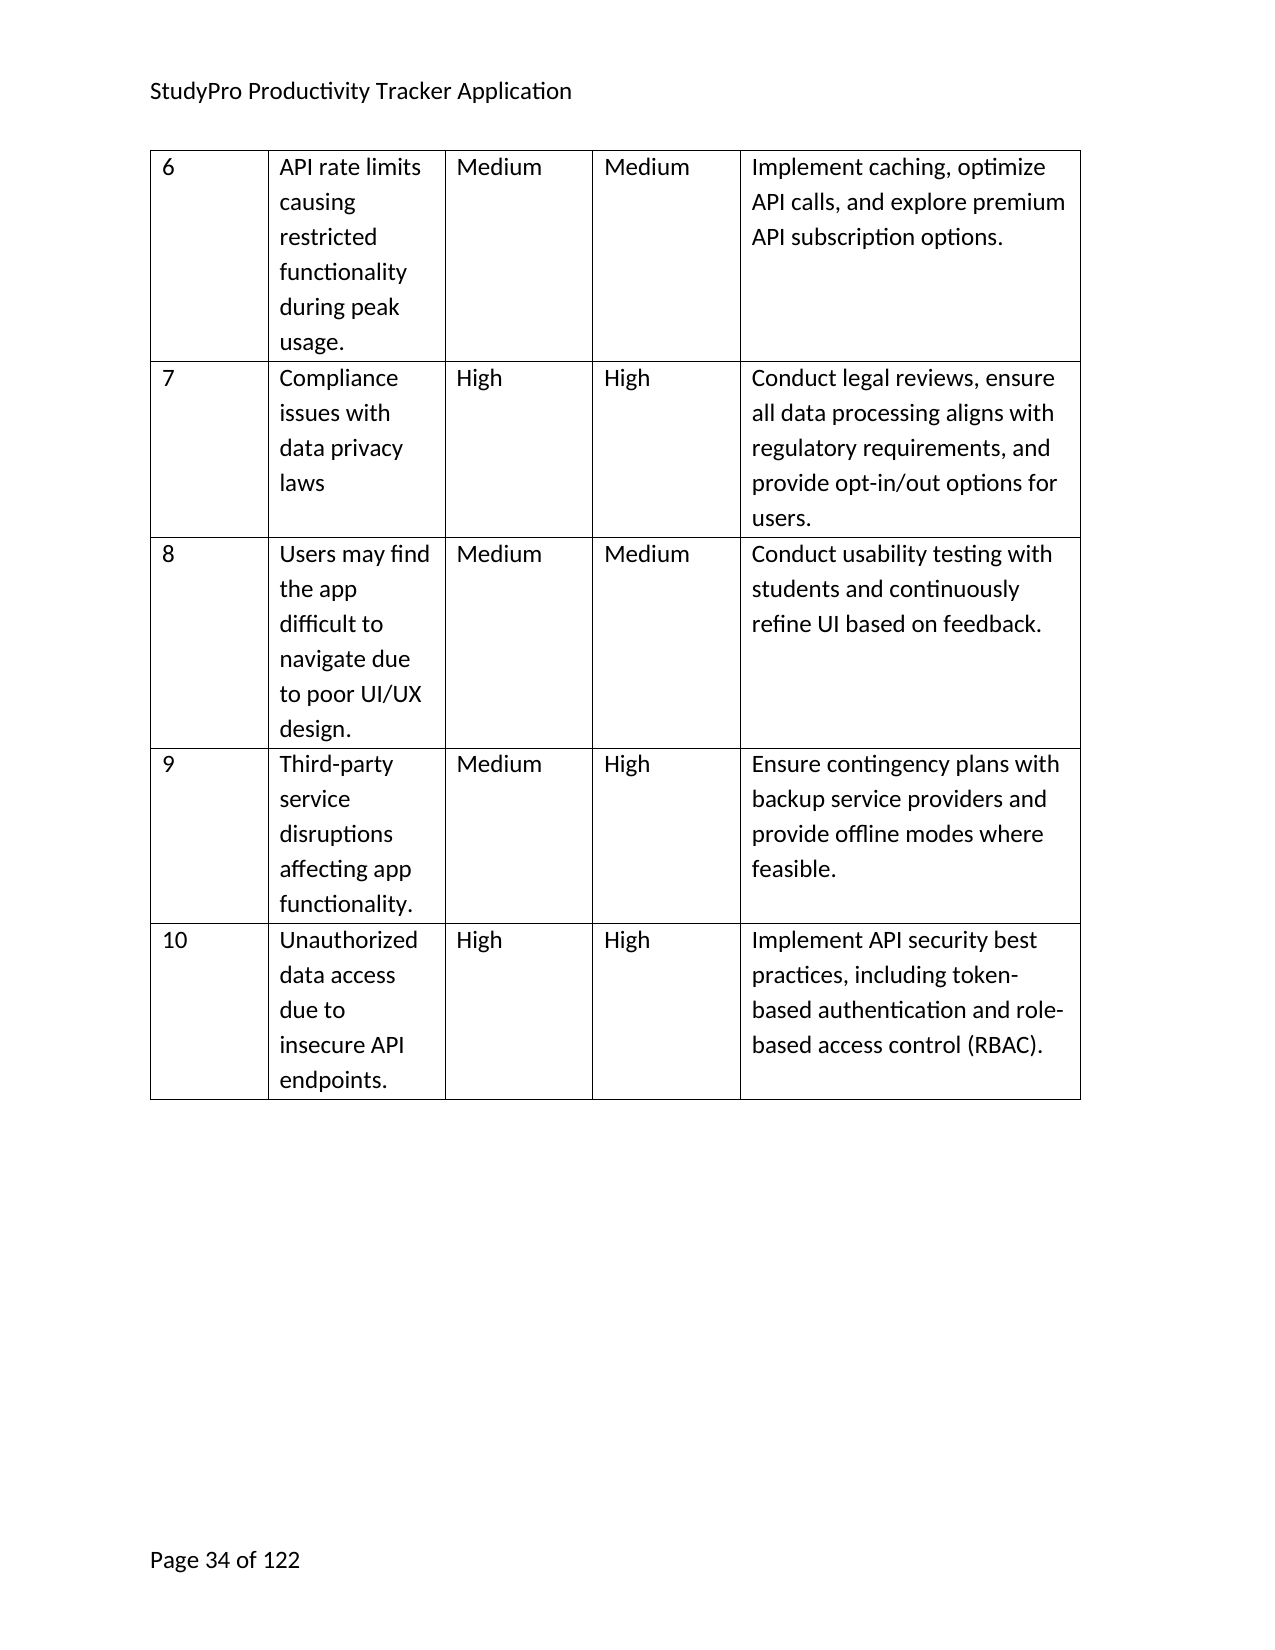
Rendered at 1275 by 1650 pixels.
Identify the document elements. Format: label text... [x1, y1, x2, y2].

table_cell Ensure contingency plans with backup service providers and provide offline modes where feasible. [741, 749, 1080, 923]
table_cell Compliance issues with data privacy laws [269, 362, 445, 537]
table_header Medium [593, 151, 740, 361]
table_cell Implement API security best practices, including token-based authentication and role-based access control (RBAC). [741, 924, 1080, 1099]
table_cell 9 [151, 749, 268, 923]
table_cell 10 [151, 924, 268, 1099]
table_cell Medium [593, 538, 740, 747]
table_cell Unauthorized data access due to insecure API endpoints. [269, 924, 445, 1099]
table_header API rate limits causing restricted functionality during peak usage. [269, 151, 445, 361]
table_header 6 [151, 151, 268, 361]
table_header Implement caching, optimize API calls, and explore premium API subscription options. [741, 151, 1080, 361]
table_cell High [446, 924, 592, 1099]
table_cell Users may find the app difficult to navigate due to poor UI/UX design. [269, 538, 445, 747]
table_cell High [446, 362, 592, 537]
table_cell High [593, 749, 740, 923]
table_cell Medium [446, 538, 592, 747]
table_cell 7 [151, 362, 268, 537]
table_cell High [593, 362, 740, 537]
table_cell Medium [446, 749, 592, 923]
table_cell High [593, 924, 740, 1099]
table_cell Conduct legal reviews, ensure all data processing aligns with regulatory requirements, and provide opt-in/out options for users. [741, 362, 1080, 537]
table_cell Third-party service disruptions affecting app functionality. [269, 749, 445, 923]
table_cell Conduct usability testing with students and continuously refine UI based on feedback. [741, 538, 1080, 747]
table_header Medium [446, 151, 592, 361]
table_cell 8 [151, 538, 268, 747]
